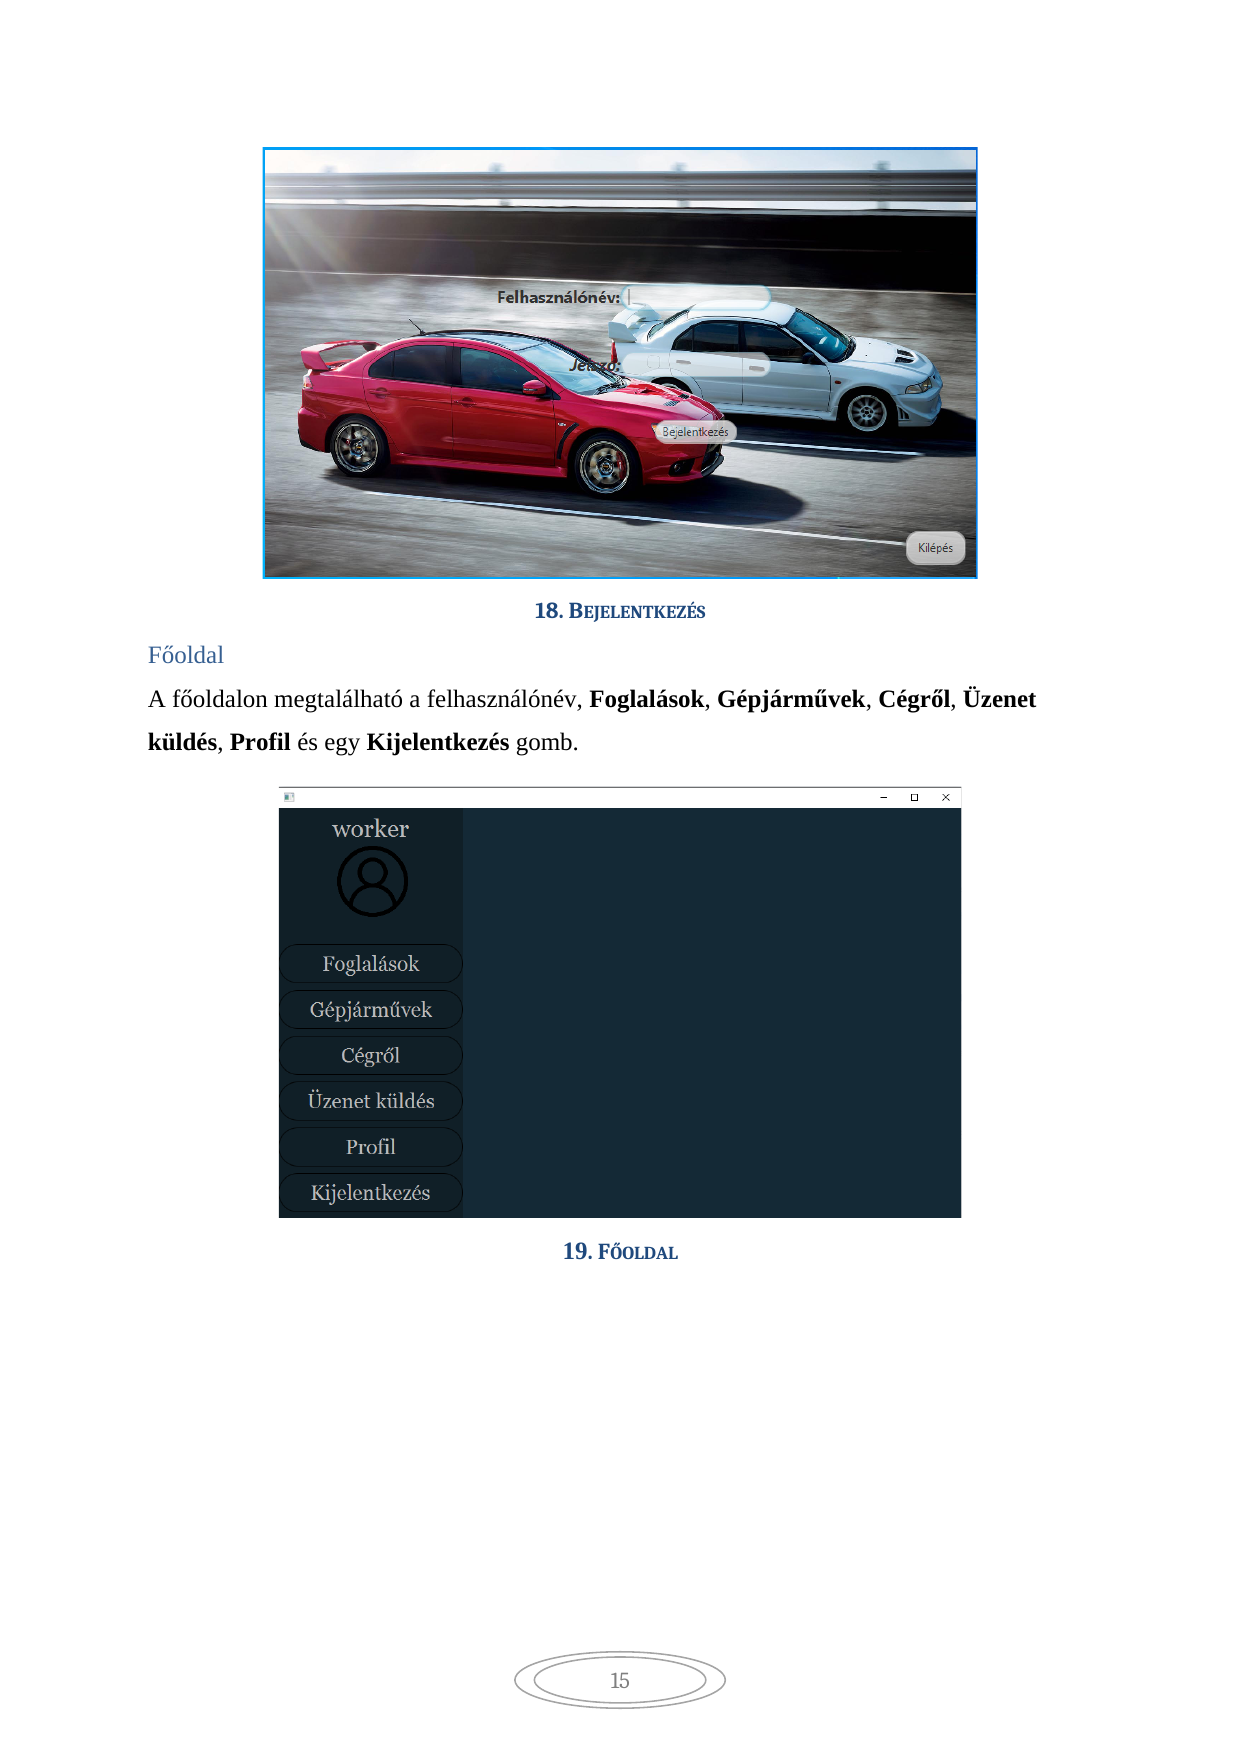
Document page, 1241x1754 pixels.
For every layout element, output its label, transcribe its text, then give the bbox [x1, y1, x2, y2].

picture [278, 786, 962, 1218]
text A főoldalon megtalálható a felhasználónév, Foglalások, Gépjárművek, Cégről, Üzenet küldés, Profil és egy Kijelentkezés gomb. [148, 684, 1093, 756]
picture [262, 147, 978, 579]
text 19. Főoldal [148, 1236, 1093, 1266]
text . Bejelentkezés [148, 597, 1093, 624]
subtitle Főoldal [148, 641, 1093, 669]
